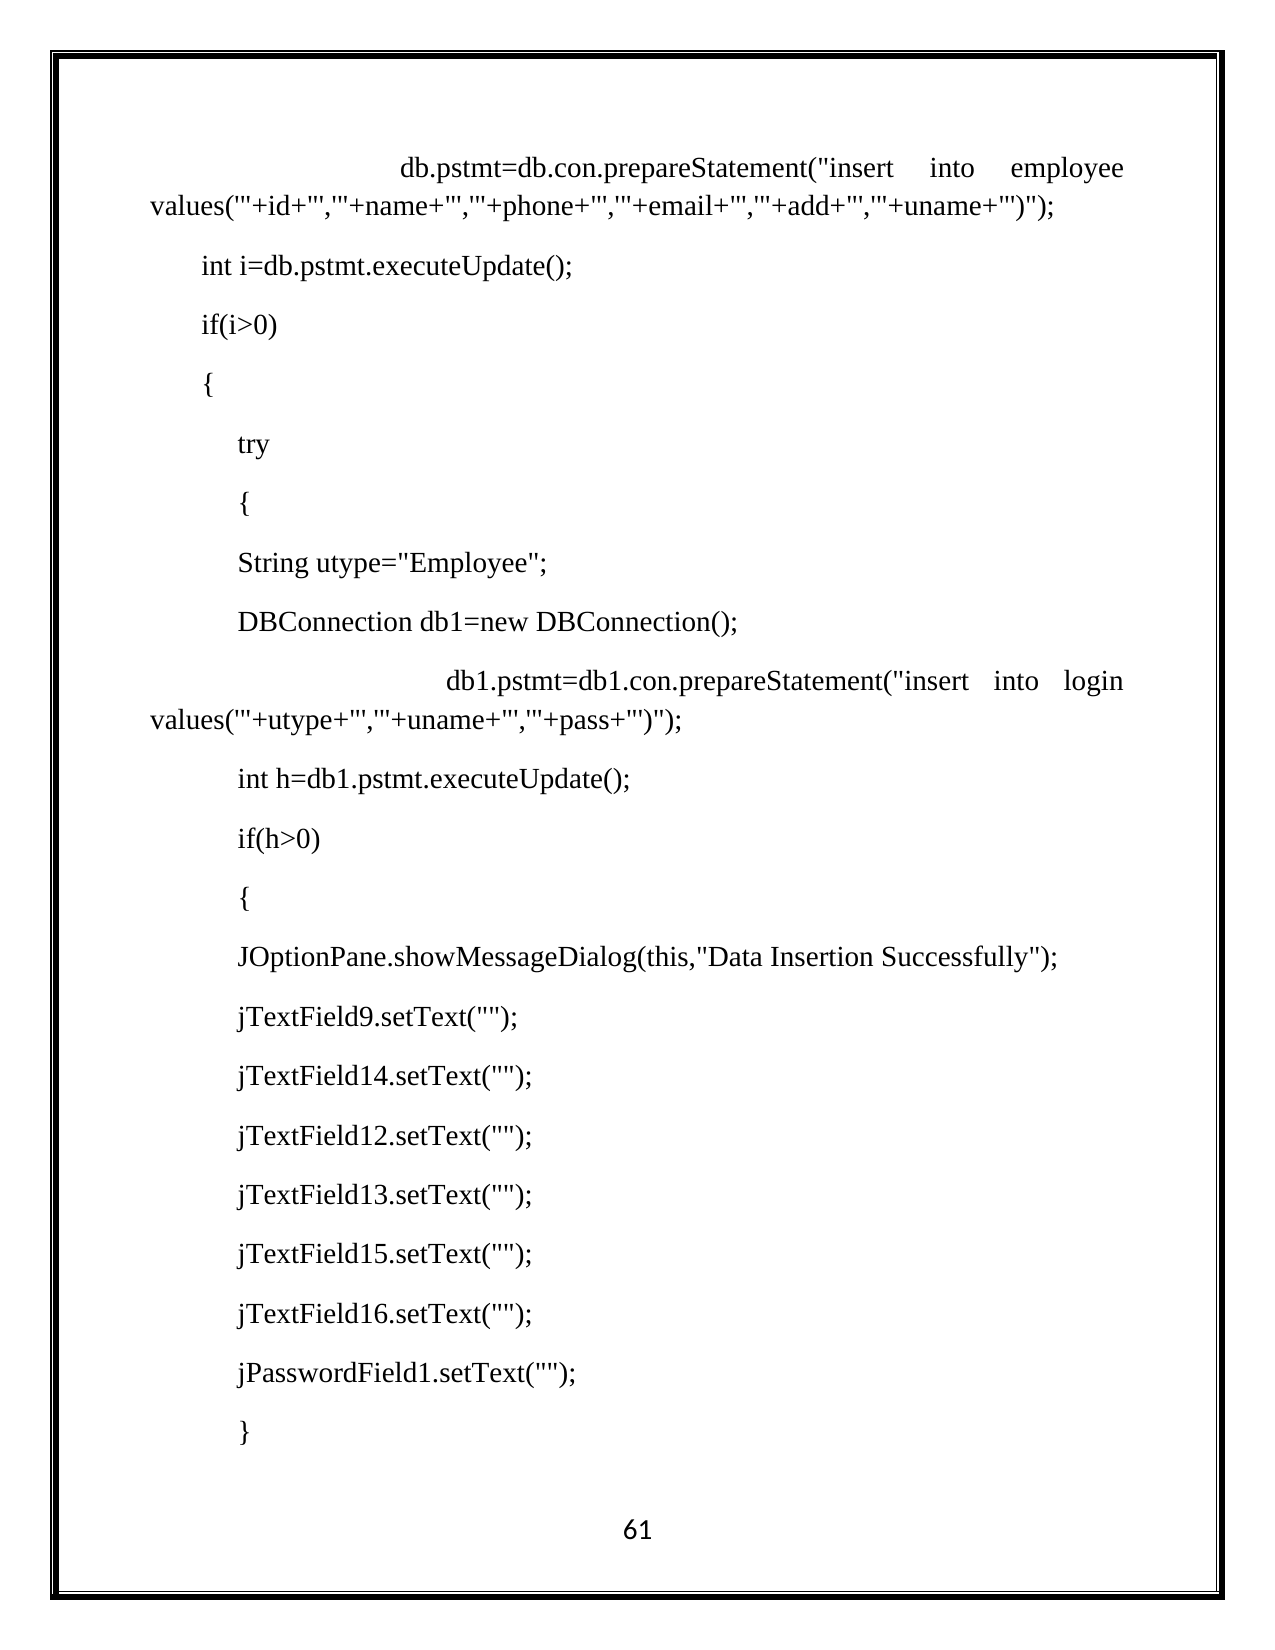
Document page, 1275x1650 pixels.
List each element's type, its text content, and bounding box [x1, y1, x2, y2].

text { [150, 485, 1125, 519]
text if(h>0) [150, 821, 1125, 854]
text DBConnection db1=new DBConnection(); [150, 604, 1125, 638]
text String utype="Employee"; [150, 545, 1125, 578]
text jTextField13.setText(""); [150, 1177, 1125, 1211]
text int i=db.pstmt.executeUpdate(); [150, 248, 1125, 281]
text jTextField14.setText(""); [150, 1058, 1125, 1092]
text jPasswordField1.setText(""); [150, 1355, 1125, 1389]
text try [150, 426, 1125, 459]
text JOptionPane.showMessageDialog(this,"Data Insertion Successfully"); [150, 939, 1125, 973]
text } [150, 1414, 1125, 1448]
text { [150, 367, 1125, 400]
text jTextField15.setText(""); [150, 1236, 1125, 1270]
text int h=db1.pstmt.executeUpdate(); [150, 761, 1125, 795]
text { [150, 880, 1125, 914]
text db1.pstmt=db1.con.prepareStatement("insert into login values('"+utype+"','"+uname+"','"+pass+"')"); [150, 663, 1125, 736]
text if(i>0) [150, 307, 1125, 341]
text db.pstmt=db.con.prepareStatement("insert into employee values('"+id+"','"+name+"','"+phone+"','"+email+"','"+add+"','"+uname+"')"); [150, 150, 1125, 222]
text jTextField9.setText(""); [150, 999, 1125, 1032]
text jTextField16.setText(""); [150, 1296, 1125, 1329]
text jTextField12.setText(""); [150, 1118, 1125, 1151]
